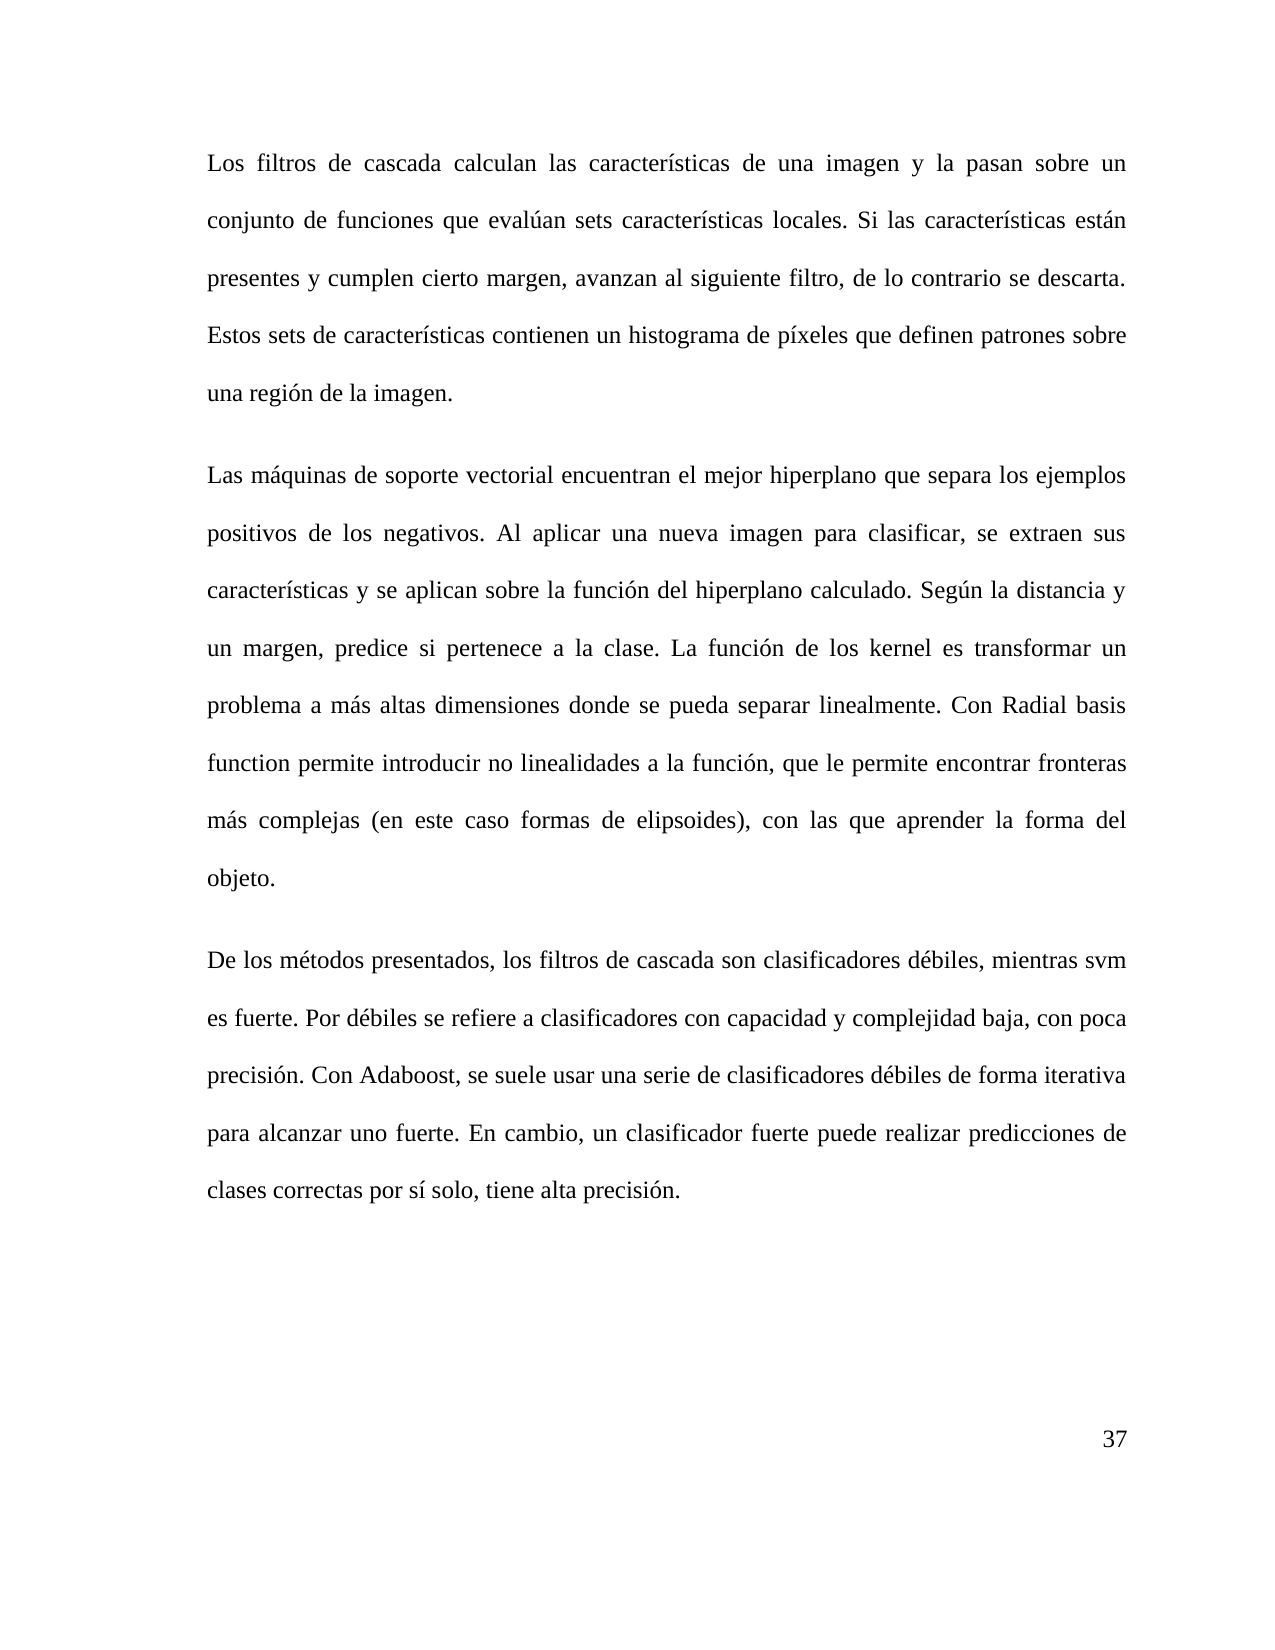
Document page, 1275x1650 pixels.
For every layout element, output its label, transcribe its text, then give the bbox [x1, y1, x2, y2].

text De los métodos presentados, los filtros de cascada son clasificadores débiles, mientras svm es fuerte. Por débiles se refiere a clasificadores con capacidad y complejidad baja, con poca precisión. Con Adaboost, se suele usar una serie de clasificadores débiles de forma iterativa para alcanzar uno fuerte. En cambio, un clasificador fuerte puede realizar predicciones de clases correctas por sí solo, tiene alta precisión. [207, 945, 1127, 1204]
text Los filtros de cascada calculan las características de una imagen y la pasan sobre un conjunto de funciones que evalúan sets características locales. Si las características están presentes y cumplen cierto margen, avanzan al siguiente filtro, de lo contrario se descarta. Estos sets de características contienen un histograma de píxeles que definen patrones sobre una región de la imagen. [207, 148, 1127, 406]
text Las máquinas de soporte vectorial encuentran el mejor hiperplano que separa los ejemplos positivos de los negativos. Al aplicar una nueva imagen para clasificar, se extraen sus características y se aplican sobre la función del hiperplano calculado. Según la distancia y un margen, predice si pertenece a la clase. La función de los kernel es transformar un problema a más altas dimensiones donde se pueda separar linealmente. Con Radial basis function permite introducir no linealidades a la función, que le permite encontrar fronteras más complejas (en este caso formas de elipsoides), con las que aprender la forma del objeto. [207, 460, 1127, 891]
